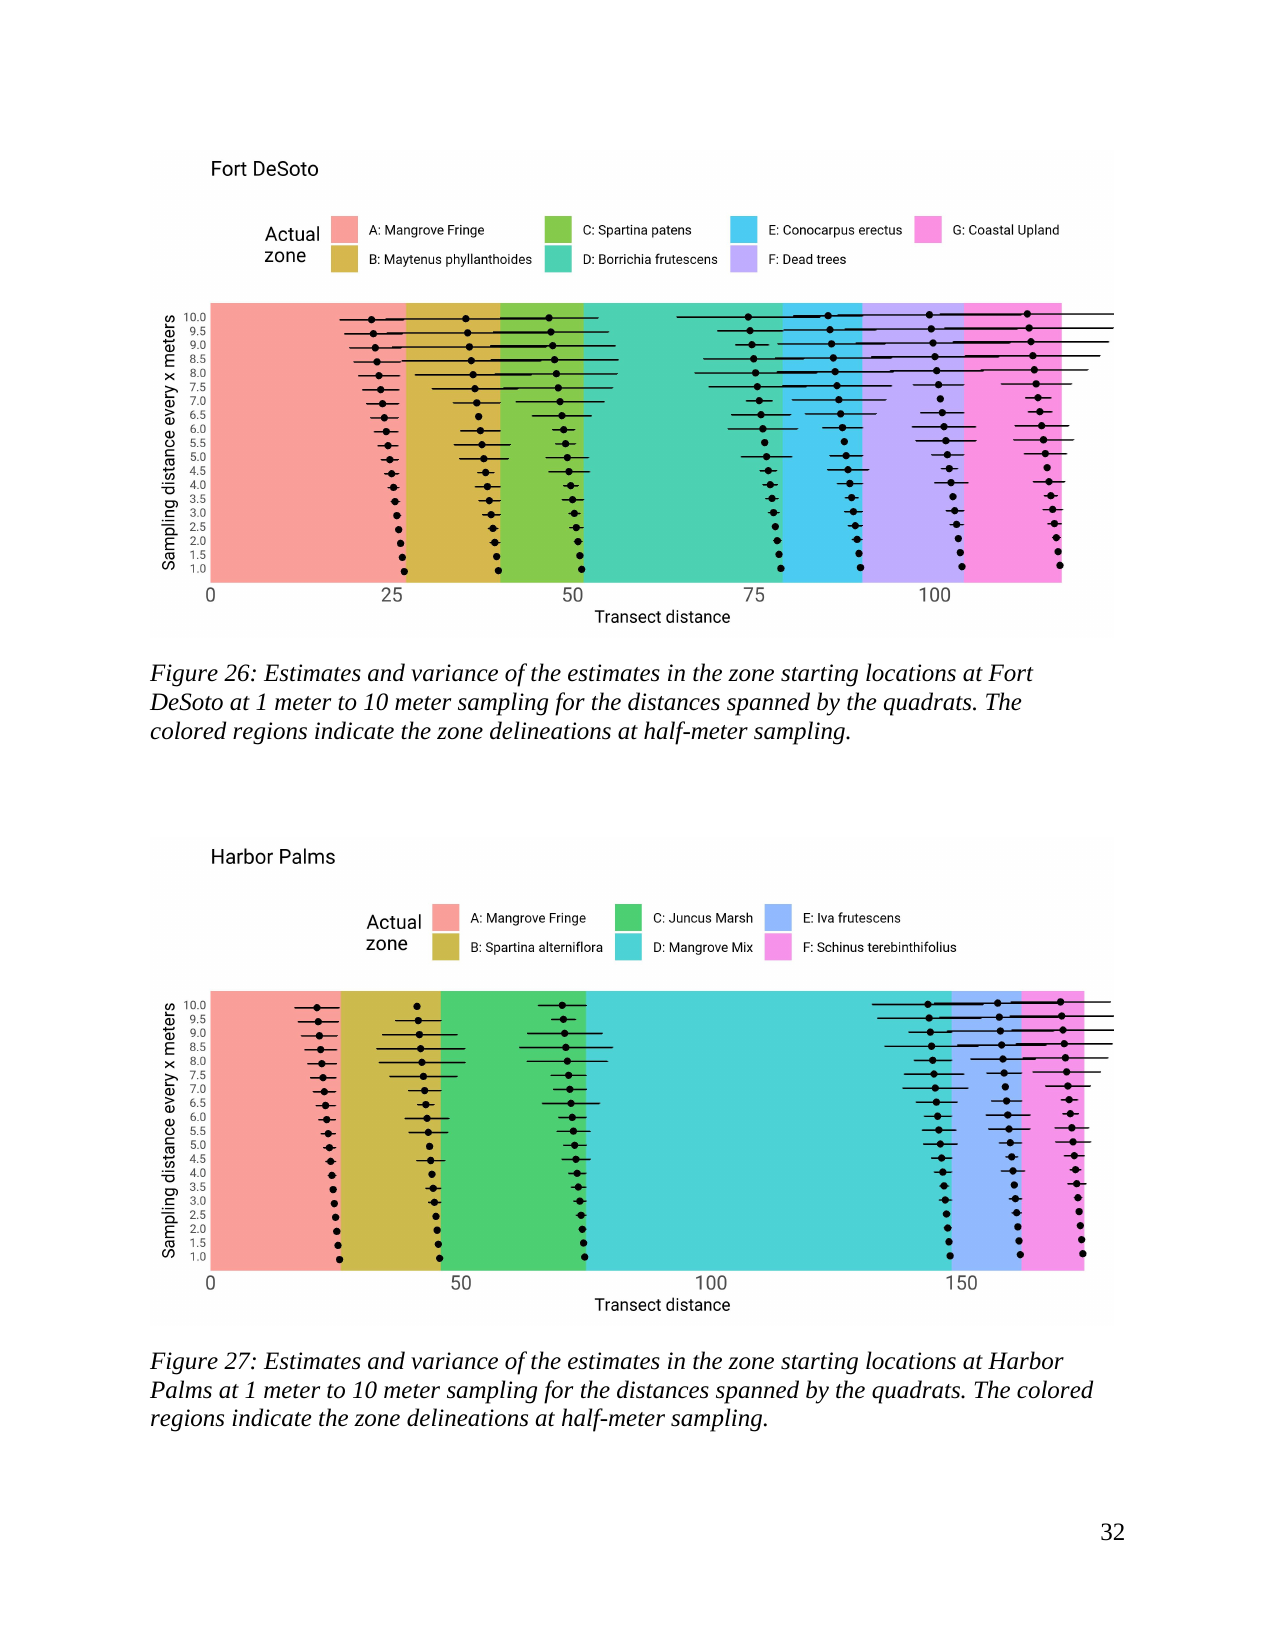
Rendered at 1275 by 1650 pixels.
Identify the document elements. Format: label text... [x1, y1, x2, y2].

picture [150, 837, 1114, 1326]
table_header Figure 27: Estimates and variance of the estimates in the zone starting locations at Harbor Palms at 1 meter to 10 meter sampling for the distances spanned by the quadrats. The colored regions indicate the zone delineations at half-meter sampling. [139, 838, 1114, 1445]
picture [150, 150, 1114, 638]
table_header Figure 26: Estimates and variance of the estimates in the zone starting locations at Fort DeSoto at 1 meter to 10 meter sampling for the distances spanned by the quadrats. The colored regions indicate the zone delineations at half-meter sampling. [139, 150, 1114, 757]
